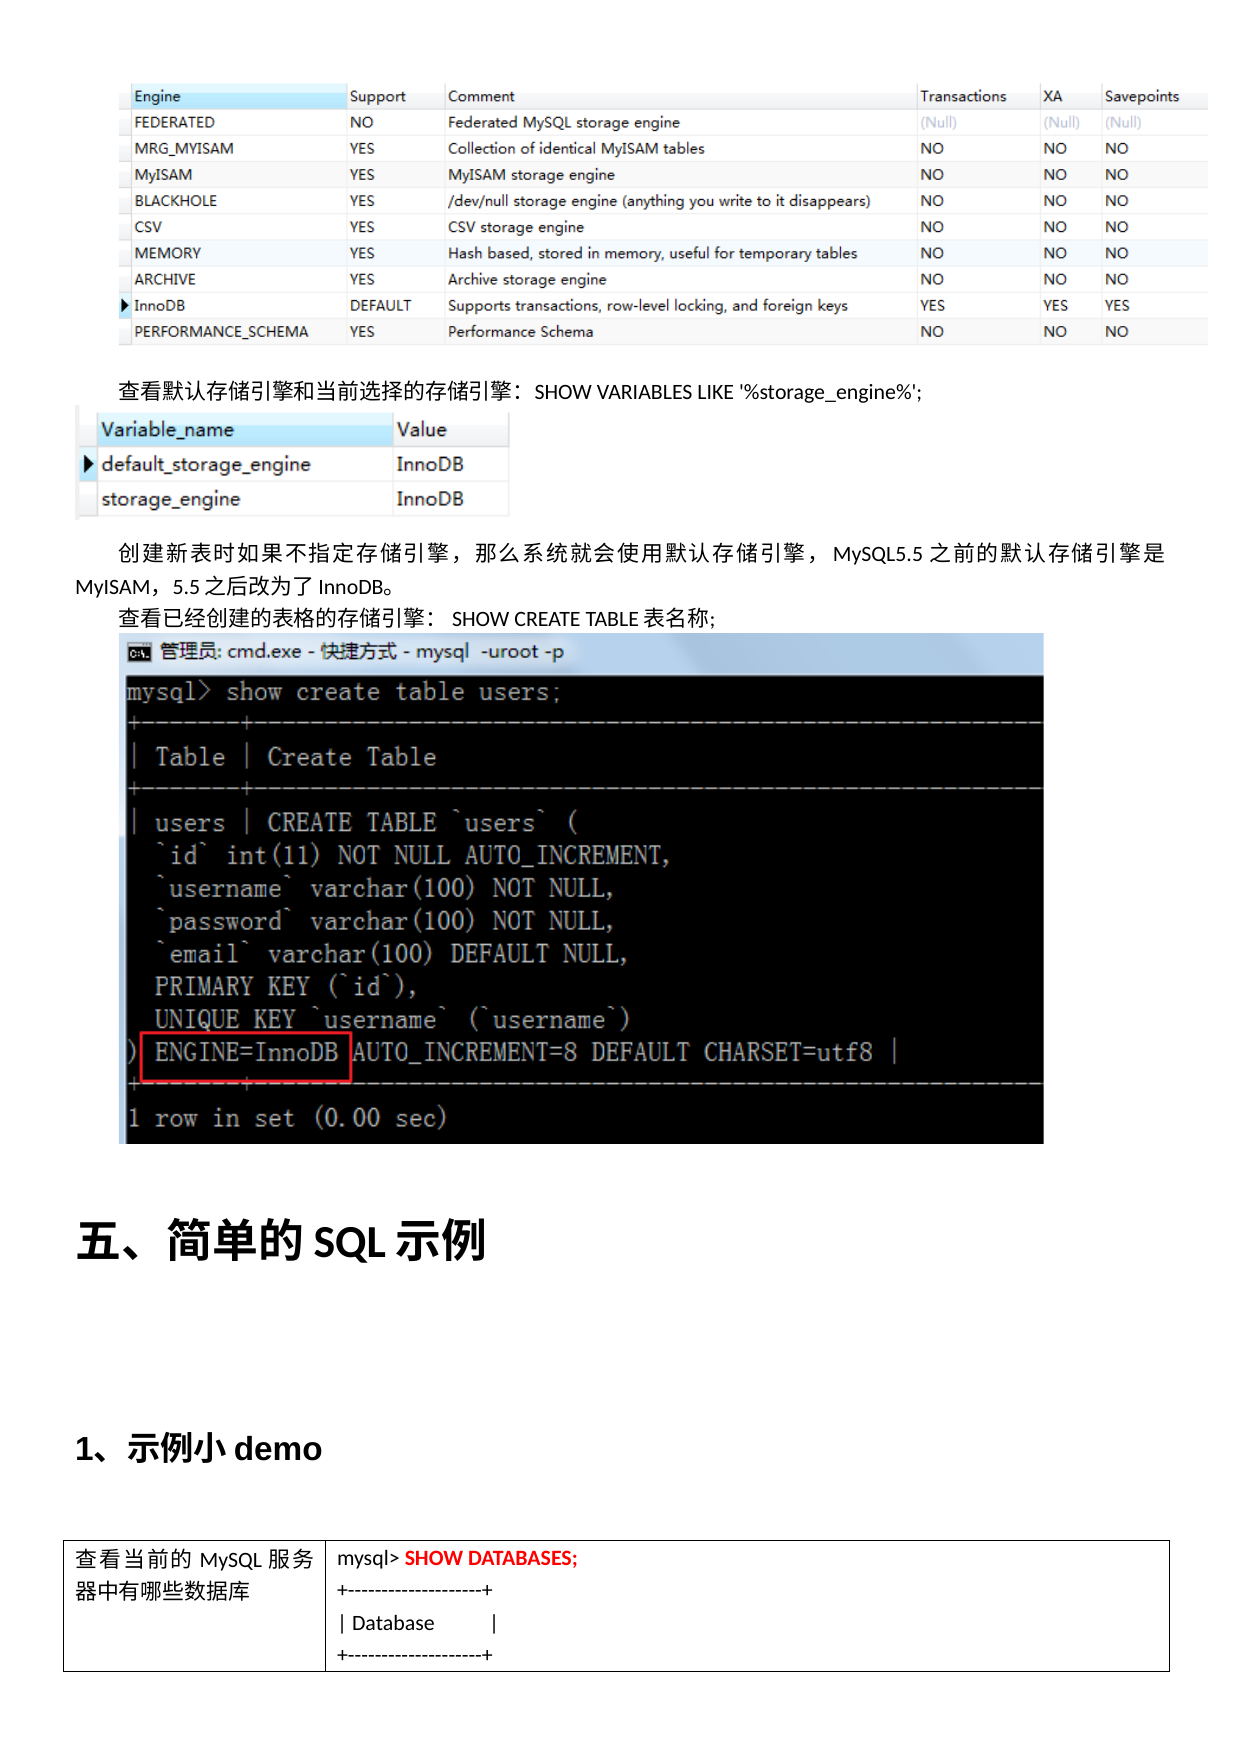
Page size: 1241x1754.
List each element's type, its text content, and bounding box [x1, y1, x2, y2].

text 查看默认存储引擎和当前选择的存储引擎：SHOW VARIABLES LIKE '%storage_engine%'; [75, 373, 1165, 406]
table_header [326, 1541, 1169, 1671]
text 创建新表时如果不指定存储引擎，那么系统就会使用默认存储引擎，MySQL5.5之前的默认存储引擎是MyISAM，5.5之后改为了InnoDB。 [75, 536, 1165, 601]
picture [118, 80, 1208, 350]
picture [75, 405, 513, 520]
picture [118, 633, 1044, 1144]
subtitle 1、示例小demo [75, 1413, 1165, 1478]
text 查看已经创建的表格的存储引擎： SHOW CREATE TABLE 表名称; [75, 601, 1165, 633]
subtitle 五、简单的SQL示例 [75, 1189, 1165, 1286]
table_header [64, 1541, 325, 1671]
